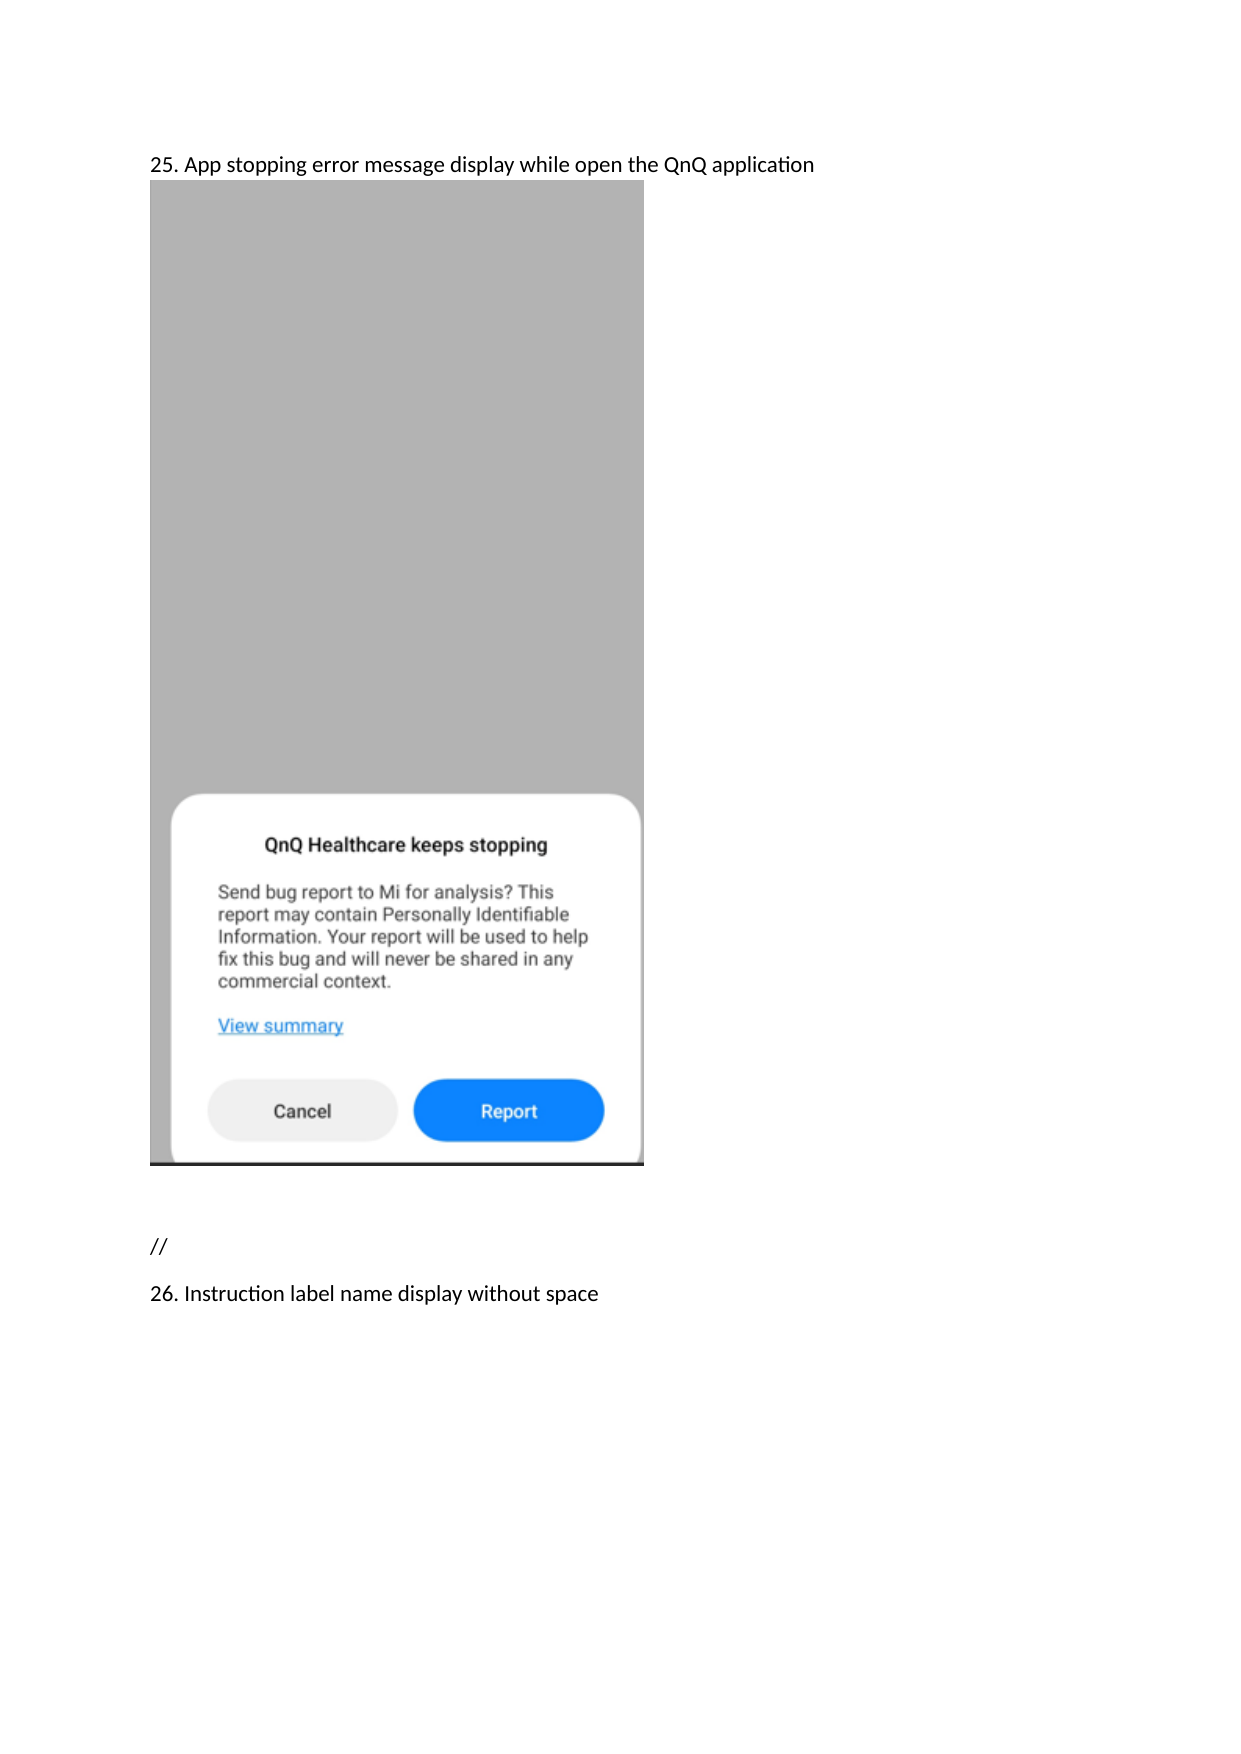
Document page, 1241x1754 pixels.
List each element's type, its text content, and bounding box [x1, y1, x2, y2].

text 26. Instruction label name display without space [150, 1279, 1090, 1307]
text // [150, 1232, 1090, 1260]
picture [150, 180, 644, 1166]
